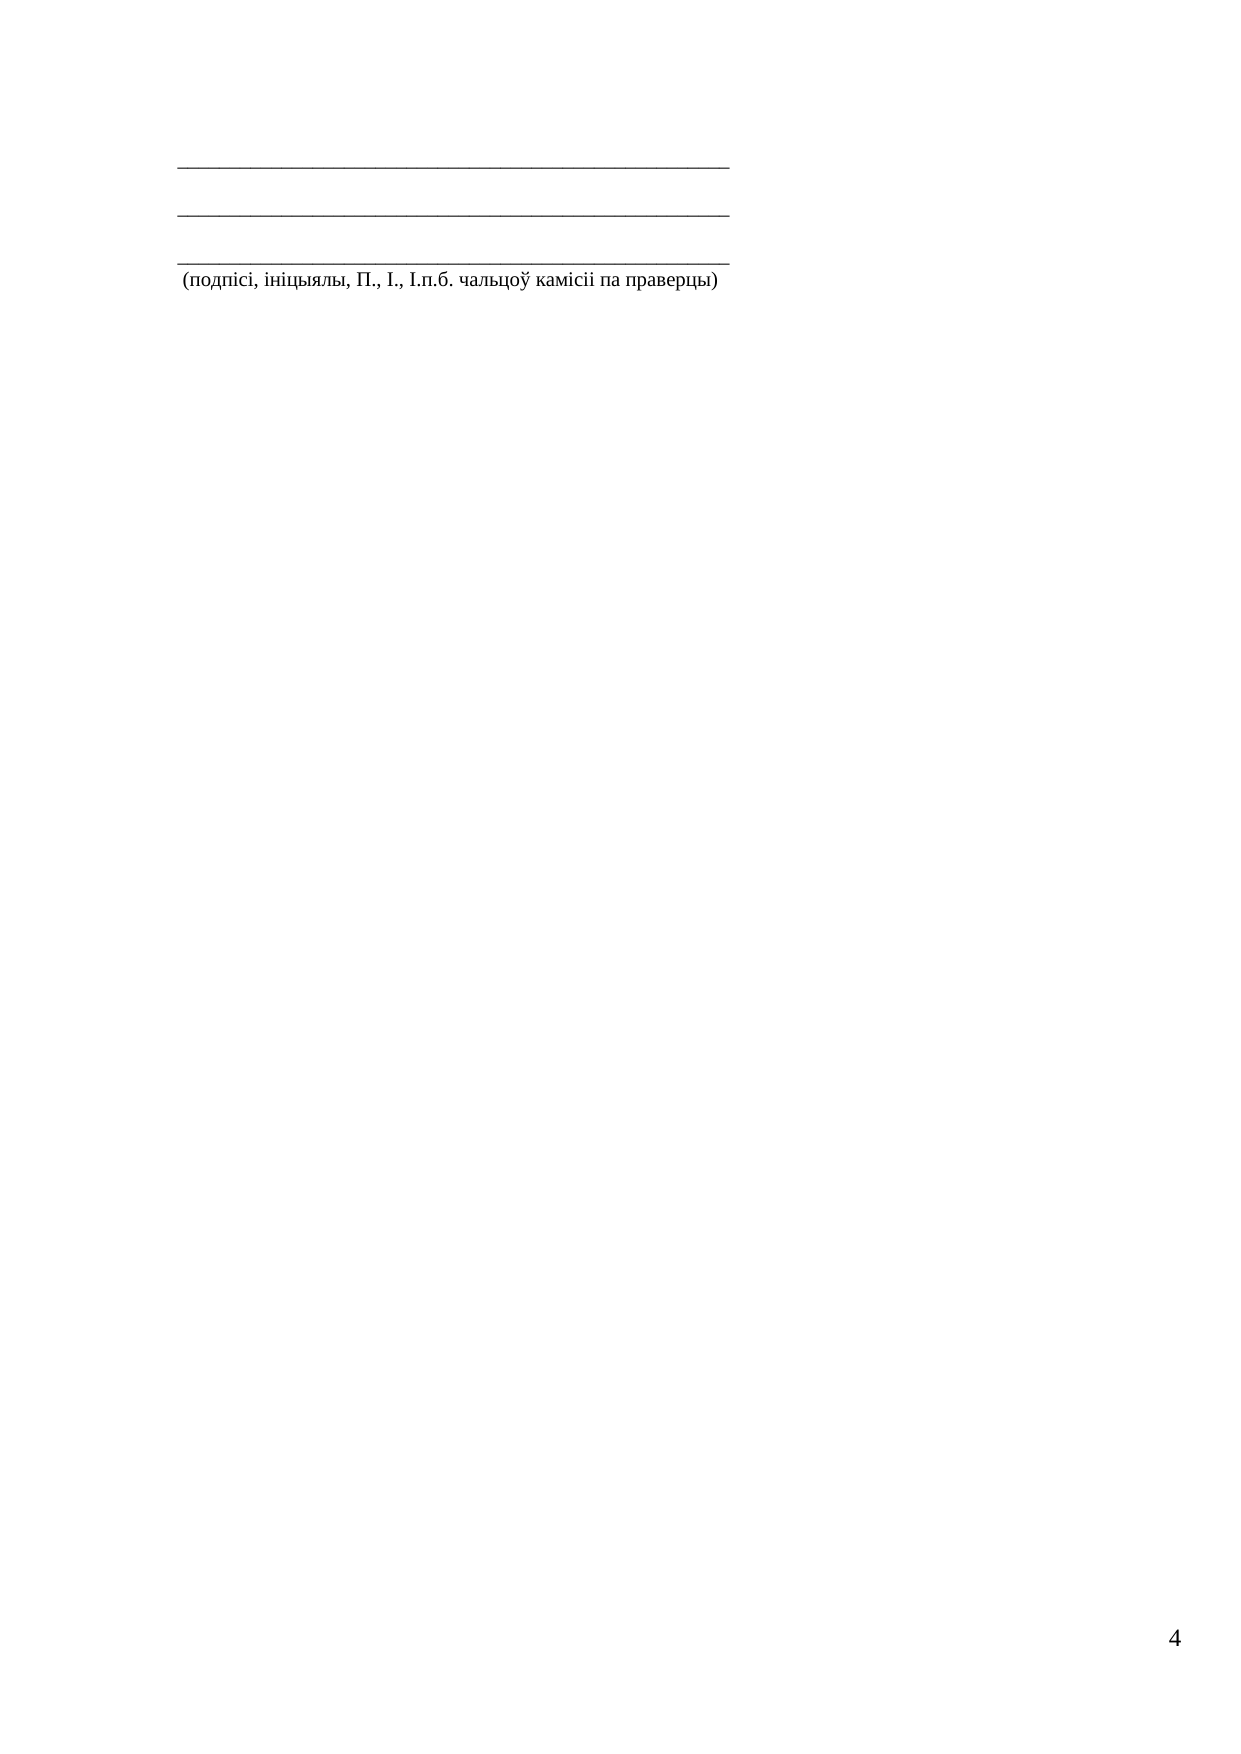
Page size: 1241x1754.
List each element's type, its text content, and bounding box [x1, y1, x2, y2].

text _____________________________________________________ [177, 195, 1181, 219]
text (подпісі, ініцыялы, П., І., І.п.б. чальцоў камісіі па праверцы) [177, 267, 1181, 291]
text _____________________________________________________ [177, 243, 1181, 267]
text _____________________________________________________ [177, 147, 1181, 171]
